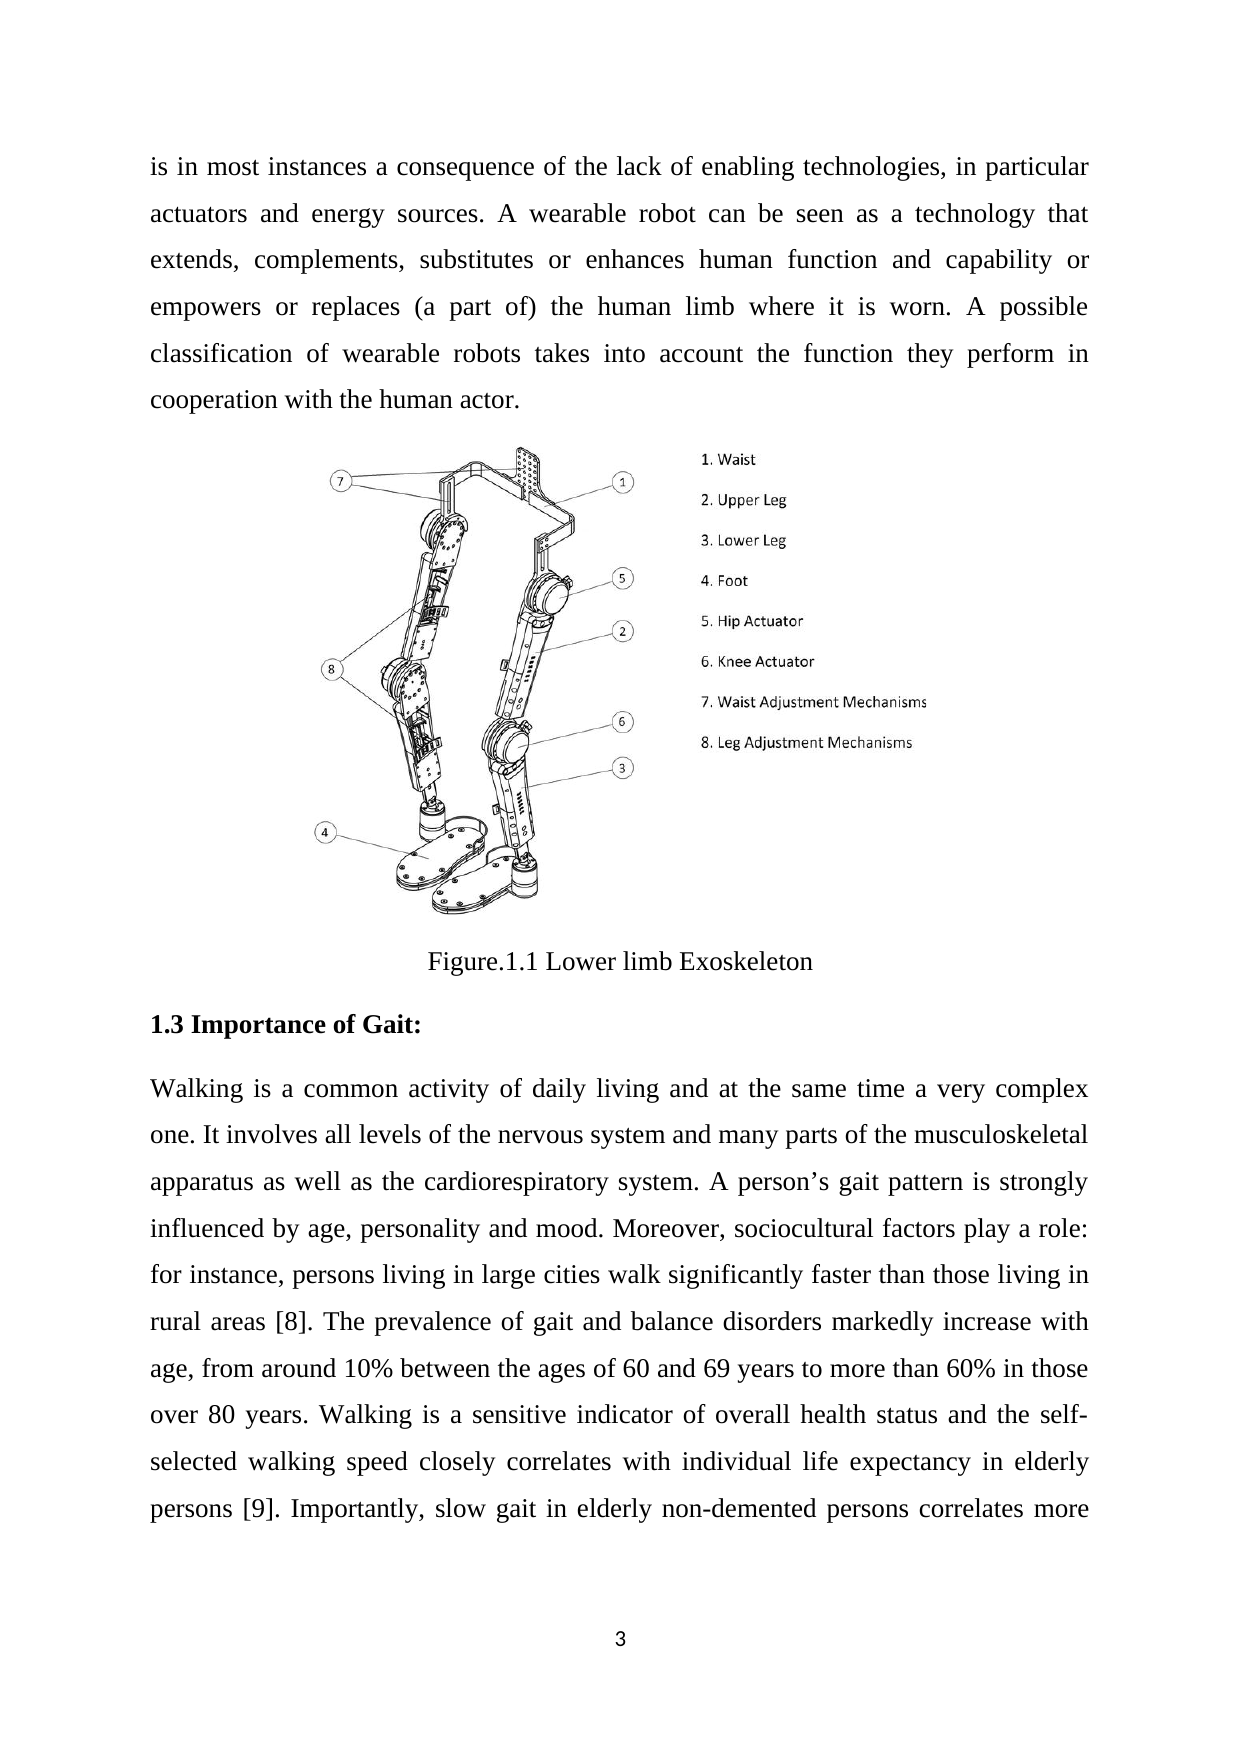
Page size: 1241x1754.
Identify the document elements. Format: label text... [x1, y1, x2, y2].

picture [313, 446, 927, 915]
text Figure.1.1 Lower limb Exoskeleton [150, 945, 1090, 976]
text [150, 150, 1090, 414]
text 1.3 Importance of Gait: [150, 1008, 1090, 1040]
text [150, 1072, 1090, 1523]
